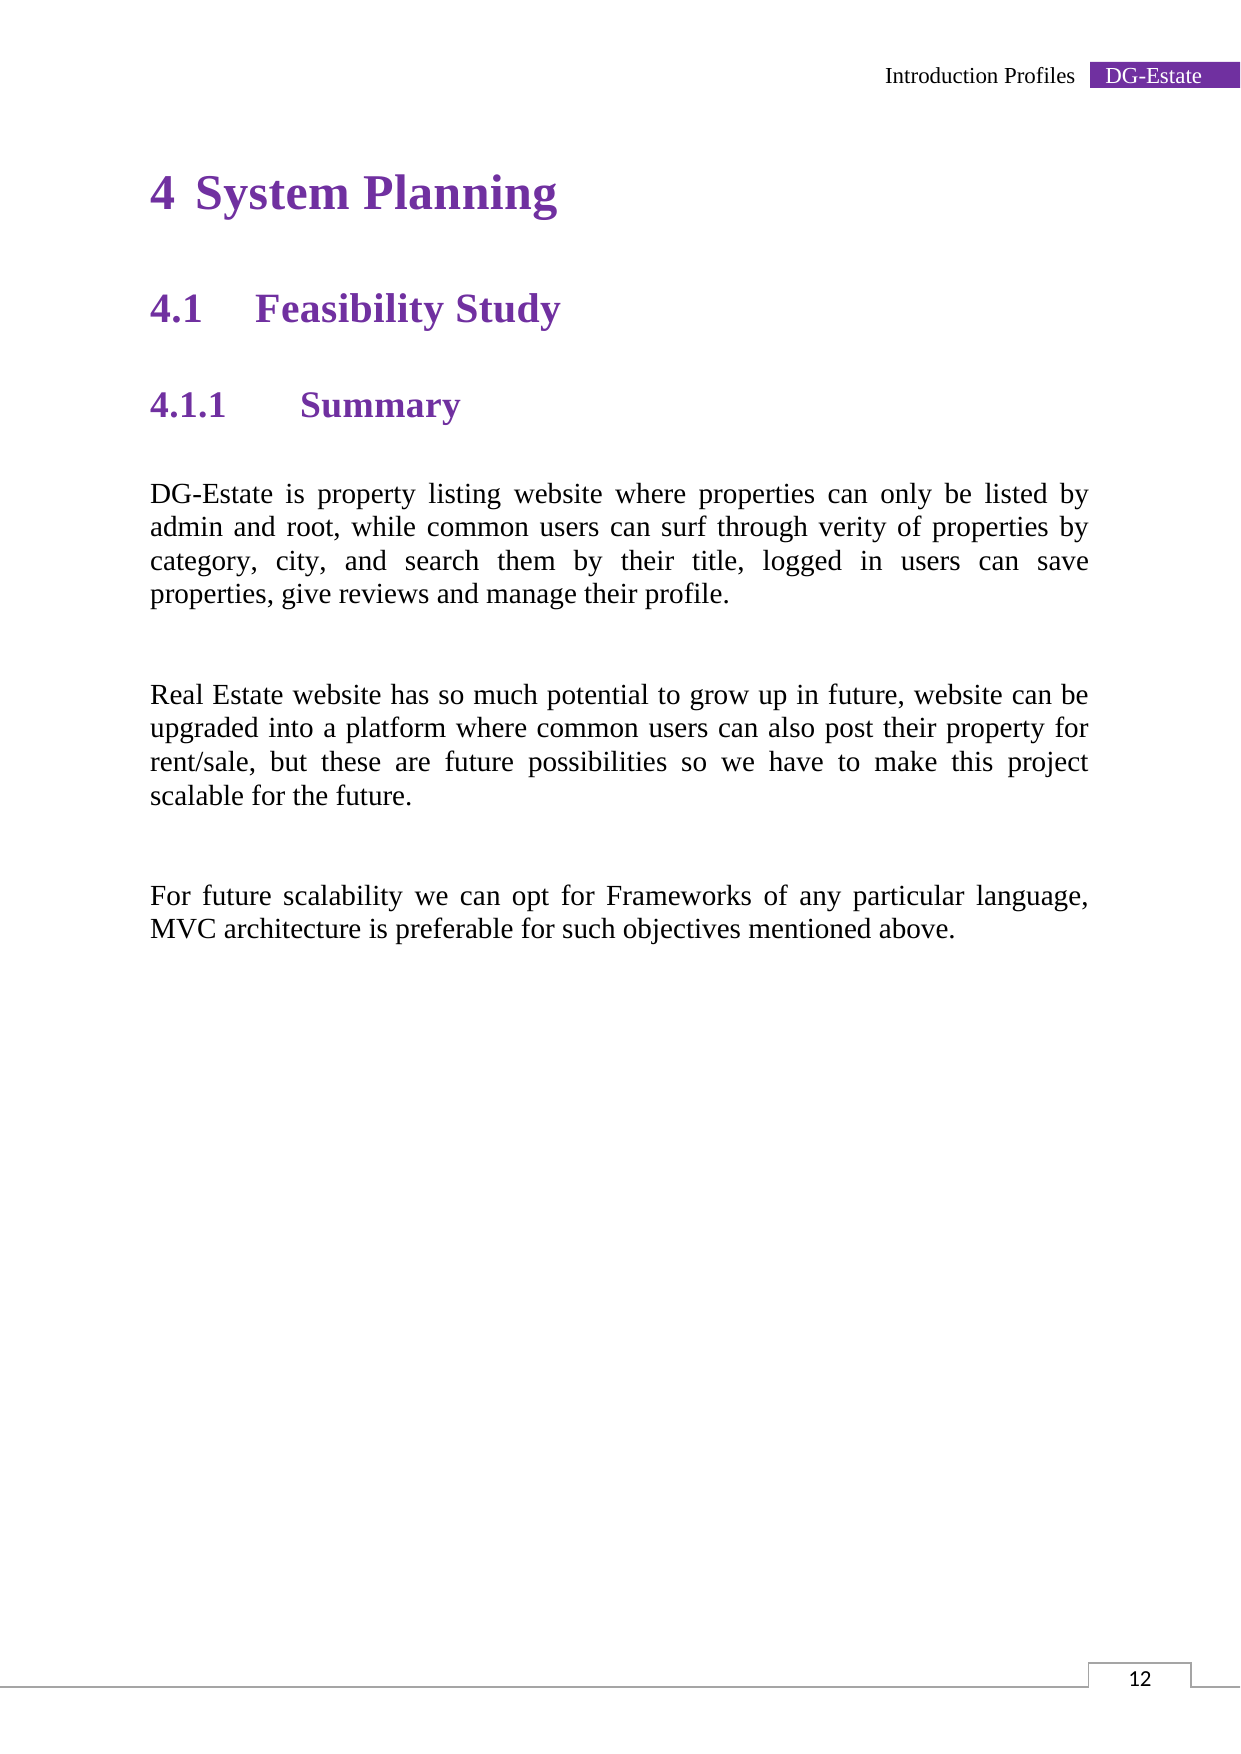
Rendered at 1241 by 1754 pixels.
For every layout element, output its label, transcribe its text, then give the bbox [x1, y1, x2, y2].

subtitle Feasibility Study [150, 284, 1090, 332]
subtitle System Planning [150, 162, 1090, 220]
subtitle Summary [150, 382, 1090, 426]
text For future scalability we can opt for Frameworks of any particular language, MVC architecture is preferable for such objectives mentioned above. [150, 878, 1090, 945]
text Real Estate website has so much potential to grow up in future, website can be upgraded into a platform where common users can also post their property for rent/sale, but these are future possibilities so we have to make this project scalable for the future. [150, 677, 1090, 811]
text DG-Estate is property listing website where properties can only be listed by admin and root, while common users can surf through verity of properties by category, city, and search them by their title, logged in users can save properties, give reviews and manage their profile. [150, 476, 1090, 610]
